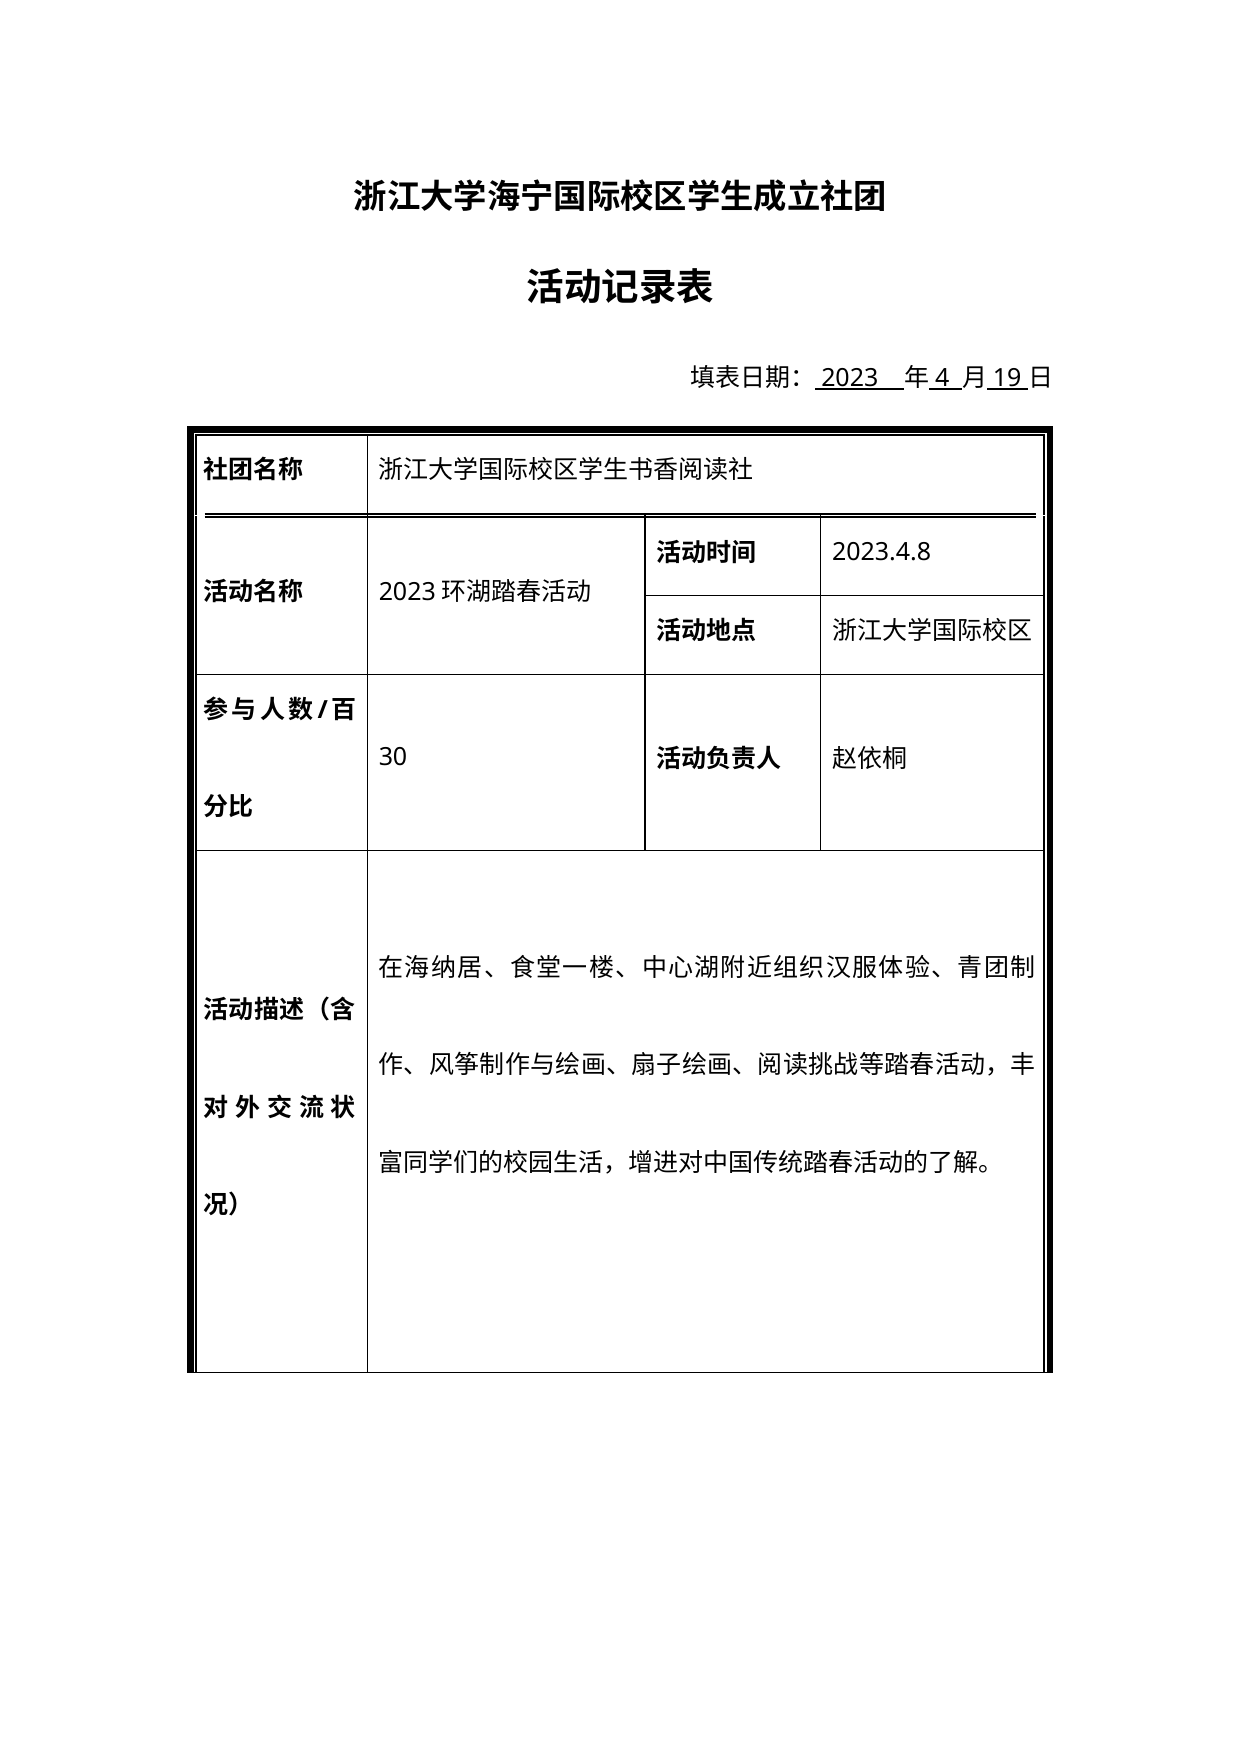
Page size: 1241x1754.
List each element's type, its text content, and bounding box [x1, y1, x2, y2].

text 填表日期： 2023 年 4 月 19 日 [187, 343, 1053, 408]
table_header 浙江大学国际校区学生书香阅读社 [368, 436, 1043, 513]
table_header 社团名称 [197, 436, 367, 513]
text 活动记录表 [187, 251, 1053, 316]
table_cell 赵依桐 [821, 675, 1043, 850]
text 浙江大学海宁国际校区学生成立社团 [187, 162, 1053, 227]
table_cell 2023环湖踏春活动 [368, 518, 644, 674]
table_cell 30 [368, 675, 644, 850]
table_cell 在海纳居、食堂一楼、中心湖附近组织汉服体验、青团制作、风筝制作与绘画、扇子绘画、阅读挑战等踏春活动，丰富同学们的校园生活，增进对中国传统踏春活动的了解。 [368, 851, 1043, 1372]
table_cell 2023.4.8 [821, 513, 1047, 595]
table_cell 活动描述（含对外交流状况） [197, 851, 367, 1372]
table_cell 活动负责人 [646, 675, 820, 850]
table_cell 活动名称 [194, 513, 367, 674]
table_cell 浙江大学国际校区 [821, 596, 1043, 674]
table_cell 活动时间 [646, 518, 820, 595]
table_cell 活动地点 [646, 596, 820, 674]
table_cell 参与人数/百分比 [197, 675, 367, 850]
